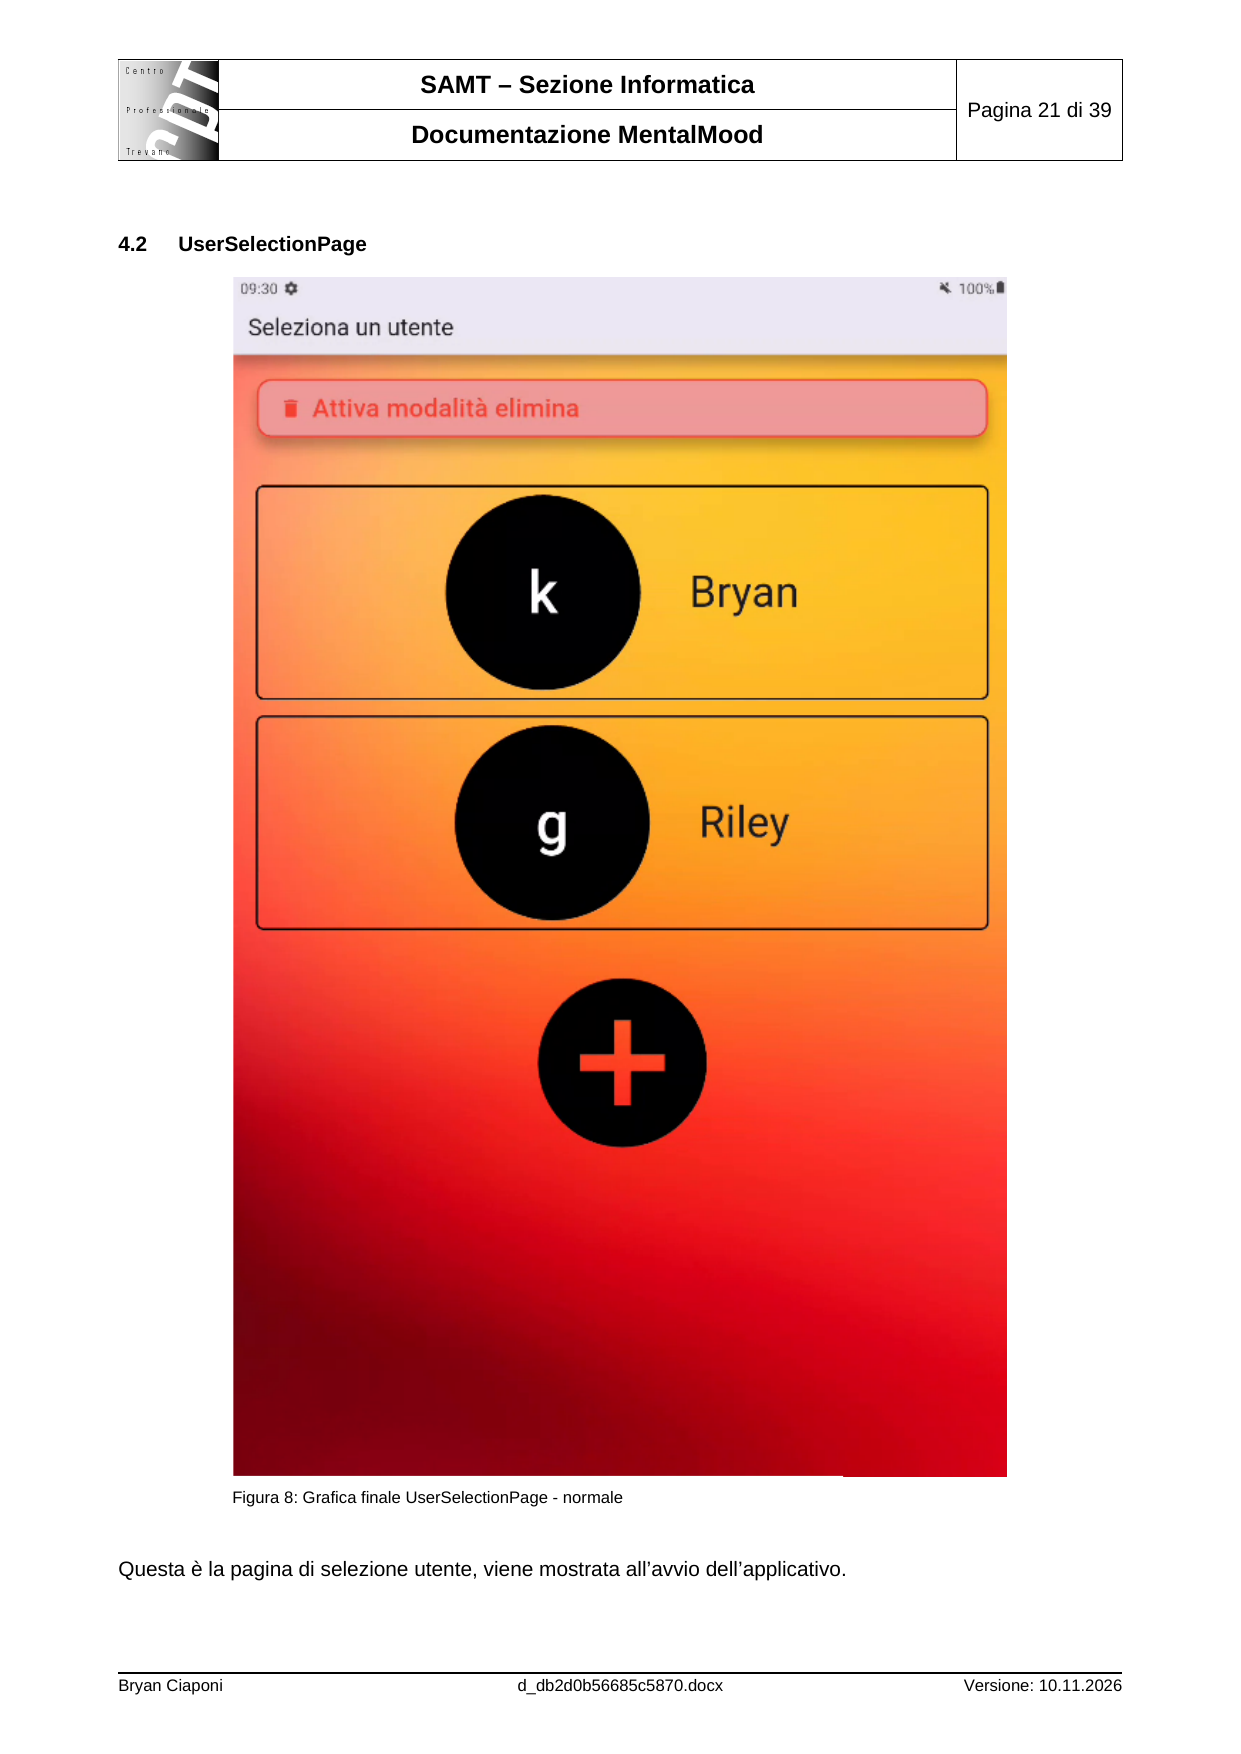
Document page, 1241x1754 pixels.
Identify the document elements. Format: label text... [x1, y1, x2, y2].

picture [233, 277, 1007, 1477]
picture [118, 60, 219, 160]
text Questa è la pagina di selezione utente, viene mostrata all’avvio dell’applicativo. [118, 1556, 1122, 1580]
subtitle UserSelectionPage [118, 232, 1122, 256]
